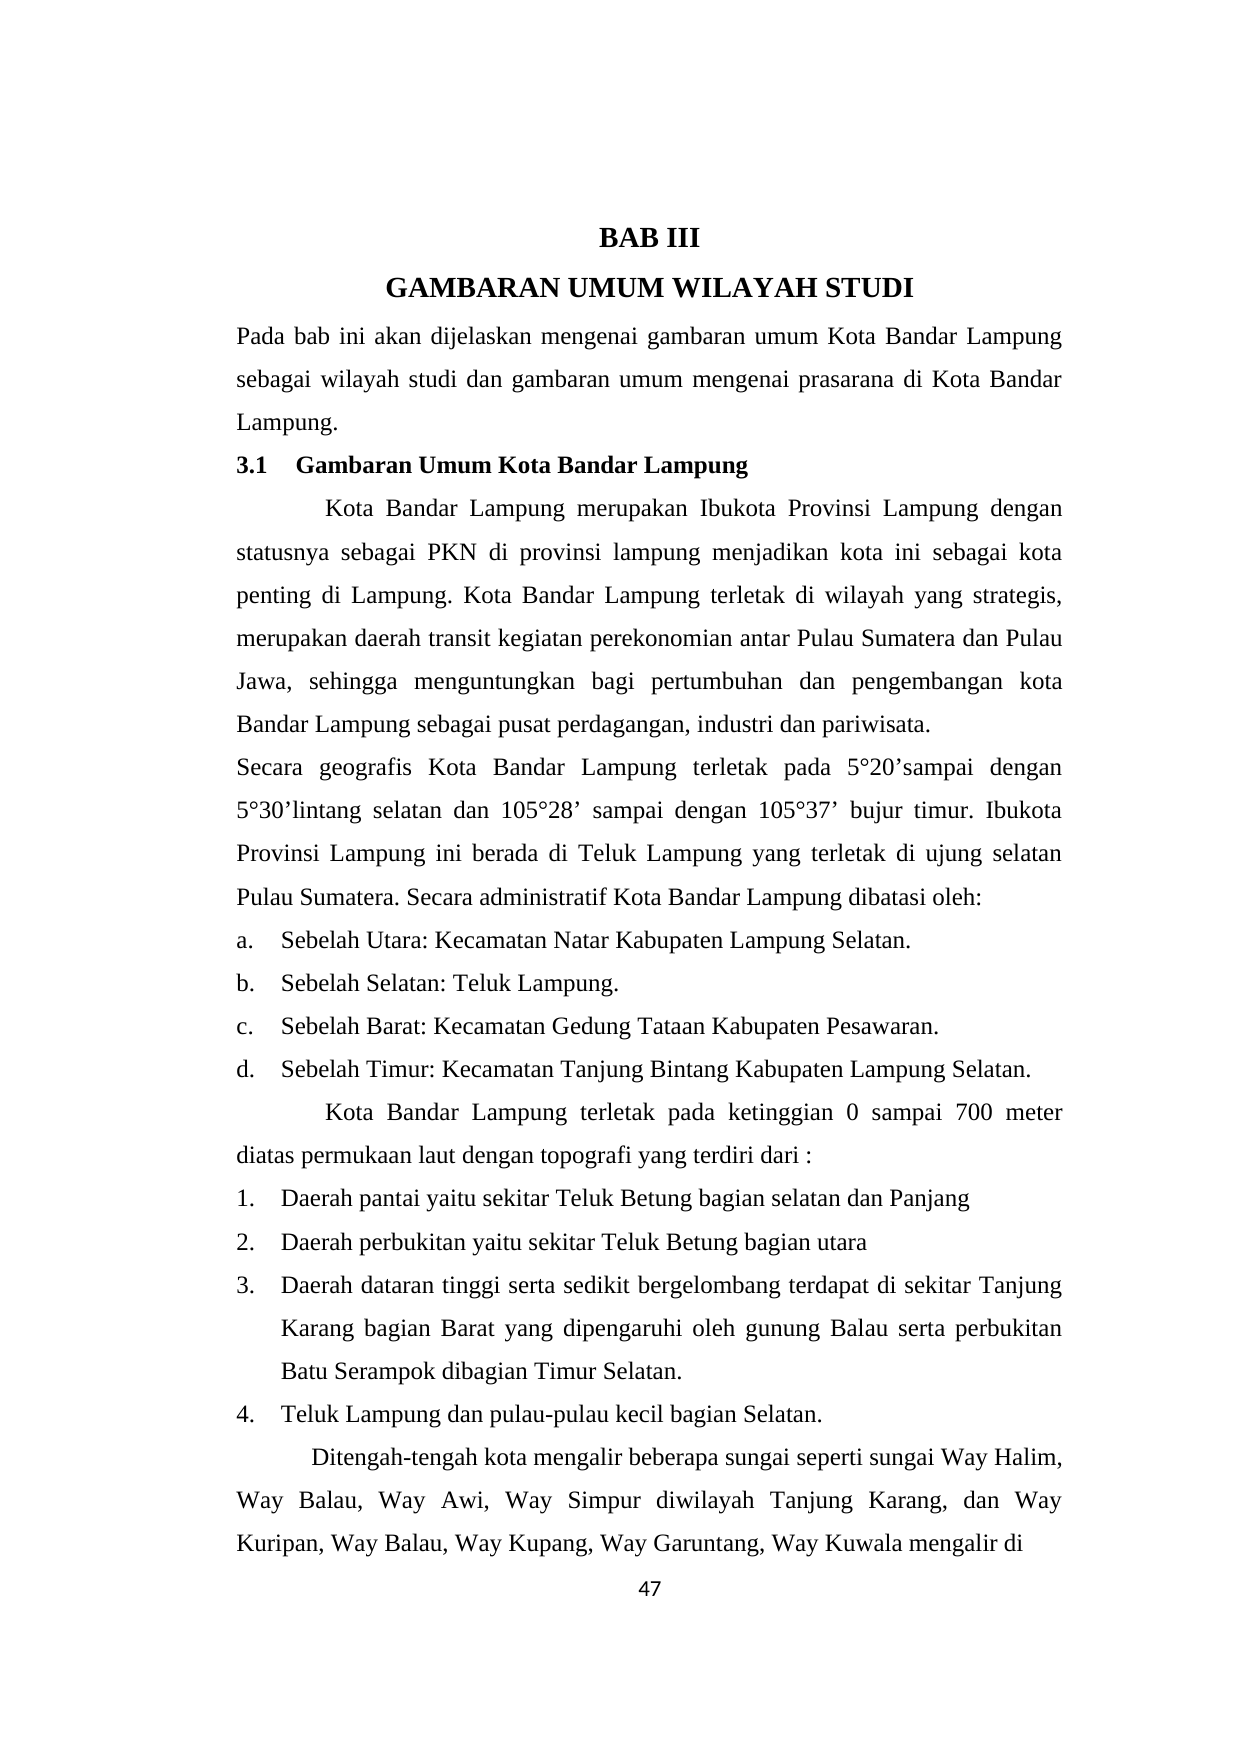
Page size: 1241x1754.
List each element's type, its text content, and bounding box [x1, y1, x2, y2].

list Daerah dataran tinggi serta sedikit bergelombang terdapat di sekitar Tanjung Karang bagian Barat yang dipengaruhi oleh gunung Balau serta perbukitan Batu Serampok dibagian Timur Selatan. [236, 1270, 1063, 1385]
subtitle GAMBARAN UMUM WILAYAH STUDI [236, 271, 1063, 304]
subtitle 3.1 Gambaran Umum Kota Bandar Lampung [236, 450, 1063, 479]
list Ditengah-tengah kota mengalir beberapa sungai seperti sungai Way Halim, Way Balau, Way Awi, Way Simpur diwilayah Tanjung Karang, dan Way Kuripan, Way Balau, Way Kupang, Way Garuntang, Way Kuwala mengalir di [236, 1442, 1063, 1557]
text Kota Bandar Lampung merupakan Ibukota Provinsi Lampung dengan statusnya sebagai PKN di provinsi lampung menjadikan kota ini sebagai kota penting di Lampung. Kota Bandar Lampung terletak di wilayah yang strategis, merupakan daerah transit kegiatan perekonomian antar Pulau Sumatera dan Pulau Jawa, sehingga menguntungkan bagi pertumbuhan dan pengembangan kota Bandar Lampung sebagai pusat perdagangan, industri dan pariwisata. [236, 493, 1063, 738]
list Sebelah Selatan: Teluk Lampung. [236, 968, 1063, 997]
list Sebelah Timur: Kecamatan Tanjung Bintang Kabupaten Lampung Selatan. [236, 1054, 1063, 1083]
text Secara geografis Kota Bandar Lampung terletak pada 5°20’sampai dengan 5°30’lintang selatan dan 105°28’ sampai dengan 105°37’ bujur timur. Ibukota Provinsi Lampung ini berada di Teluk Lampung yang terletak di ujung selatan Pulau Sumatera. Secara administratif Kota Bandar Lampung dibatasi oleh: [236, 752, 1063, 910]
text Pada bab ini akan dijelaskan mengenai gambaran umum Kota Bandar Lampung sebagai wilayah studi dan gambaran umum mengenai prasarana di Kota Bandar Lampung. [236, 321, 1063, 436]
list Kota Bandar Lampung terletak pada ketinggian 0 sampai 700 meter diatas permukaan laut dengan topografi yang terdiri dari : [236, 1097, 1063, 1169]
list Sebelah Barat: Kecamatan Gedung Tataan Kabupaten Pesawaran. [236, 1011, 1063, 1040]
list Daerah perbukitan yaitu sekitar Teluk Betung bagian utara [236, 1227, 1063, 1255]
list Sebelah Utara: Kecamatan Natar Kabupaten Lampung Selatan. [236, 925, 1063, 953]
list Daerah pantai yaitu sekitar Teluk Betung bagian selatan dan Panjang [236, 1183, 1063, 1212]
subtitle BAB III [236, 220, 1063, 254]
list Teluk Lampung dan pulau-pulau kecil bagian Selatan. [236, 1399, 1063, 1428]
